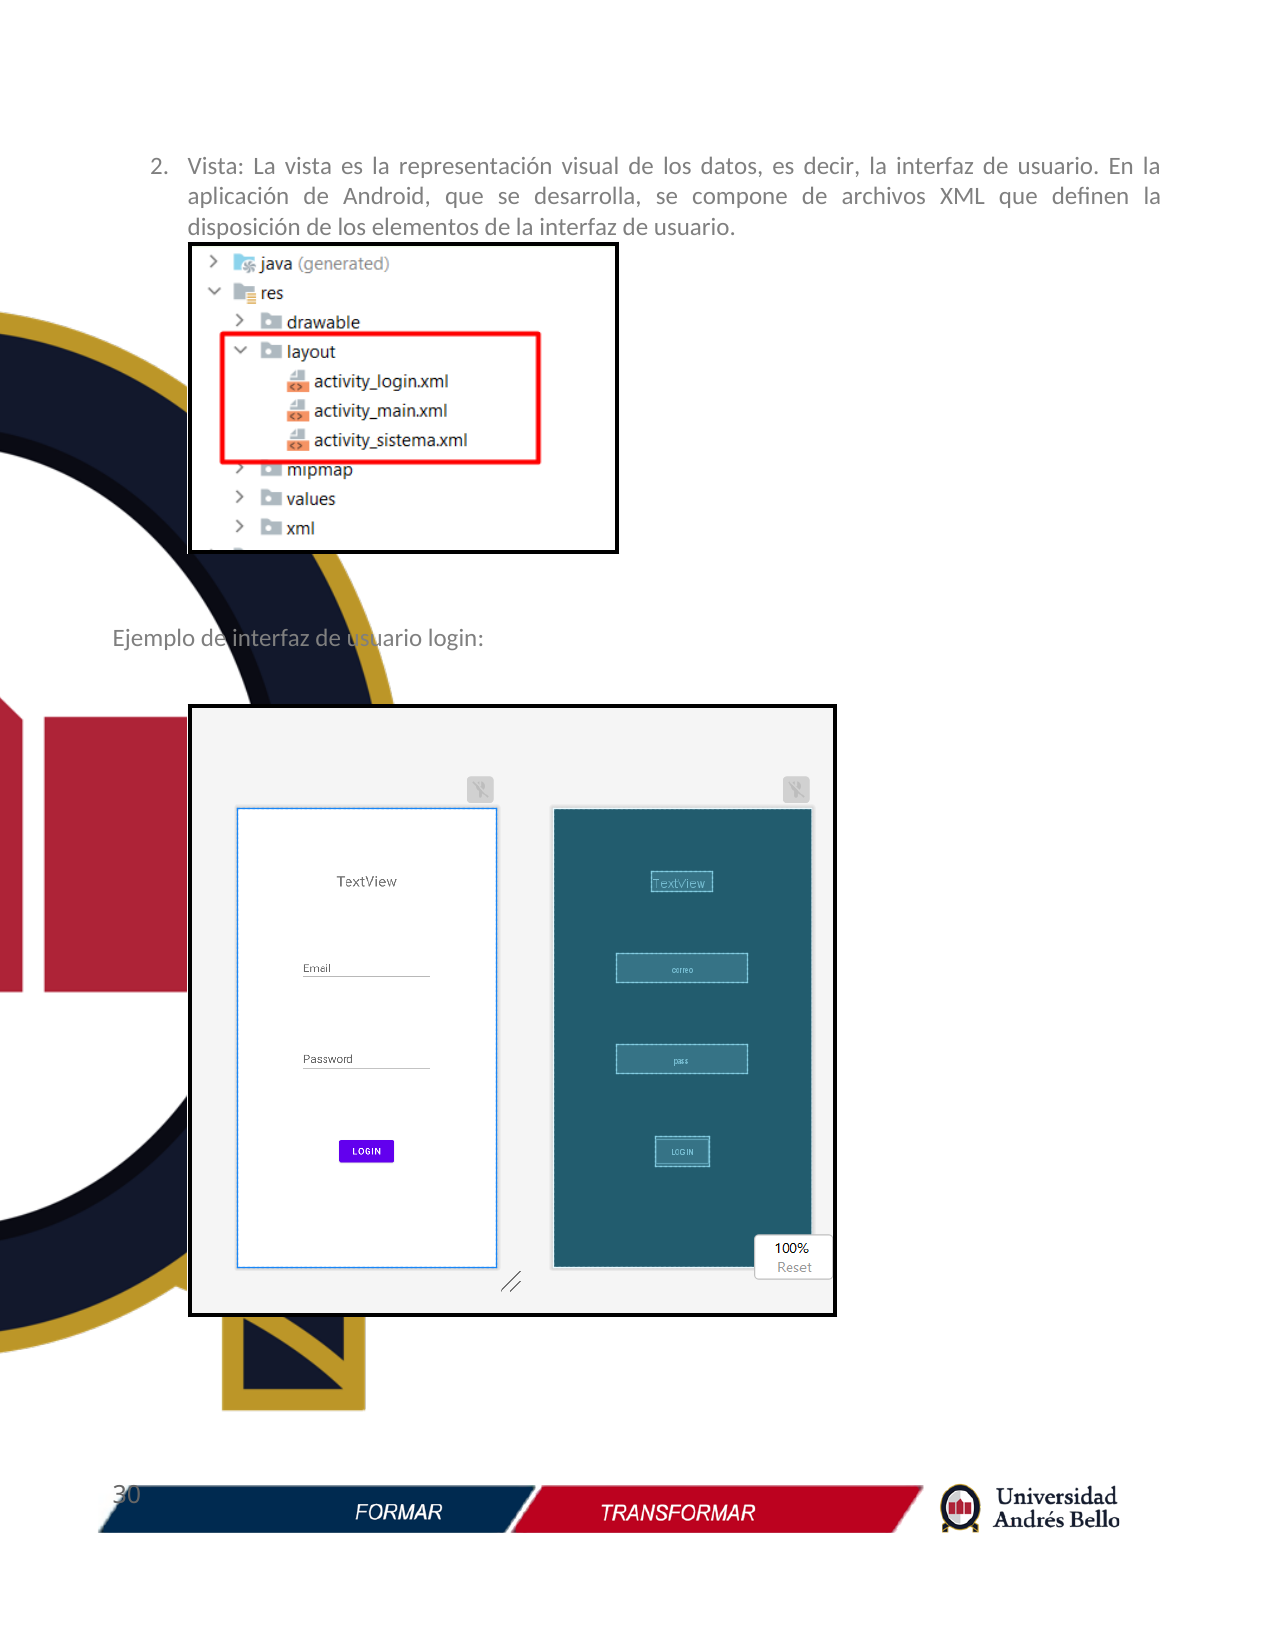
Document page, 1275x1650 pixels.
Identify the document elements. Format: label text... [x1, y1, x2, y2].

picture [192, 708, 833, 1313]
list Vista: La vista es la representación visual de los datos, es decir, la interfaz de usuario. En la aplicación de Android, que se desarrolla, se compone de archivos XML que definen la disposición de los elementos de la interfaz de usuario. [150, 150, 1162, 242]
text Ejemplo de interfaz de usuario login: [112, 622, 1162, 653]
picture [0, 299, 422, 1423]
picture [97, 1483, 1120, 1533]
picture [192, 246, 615, 550]
